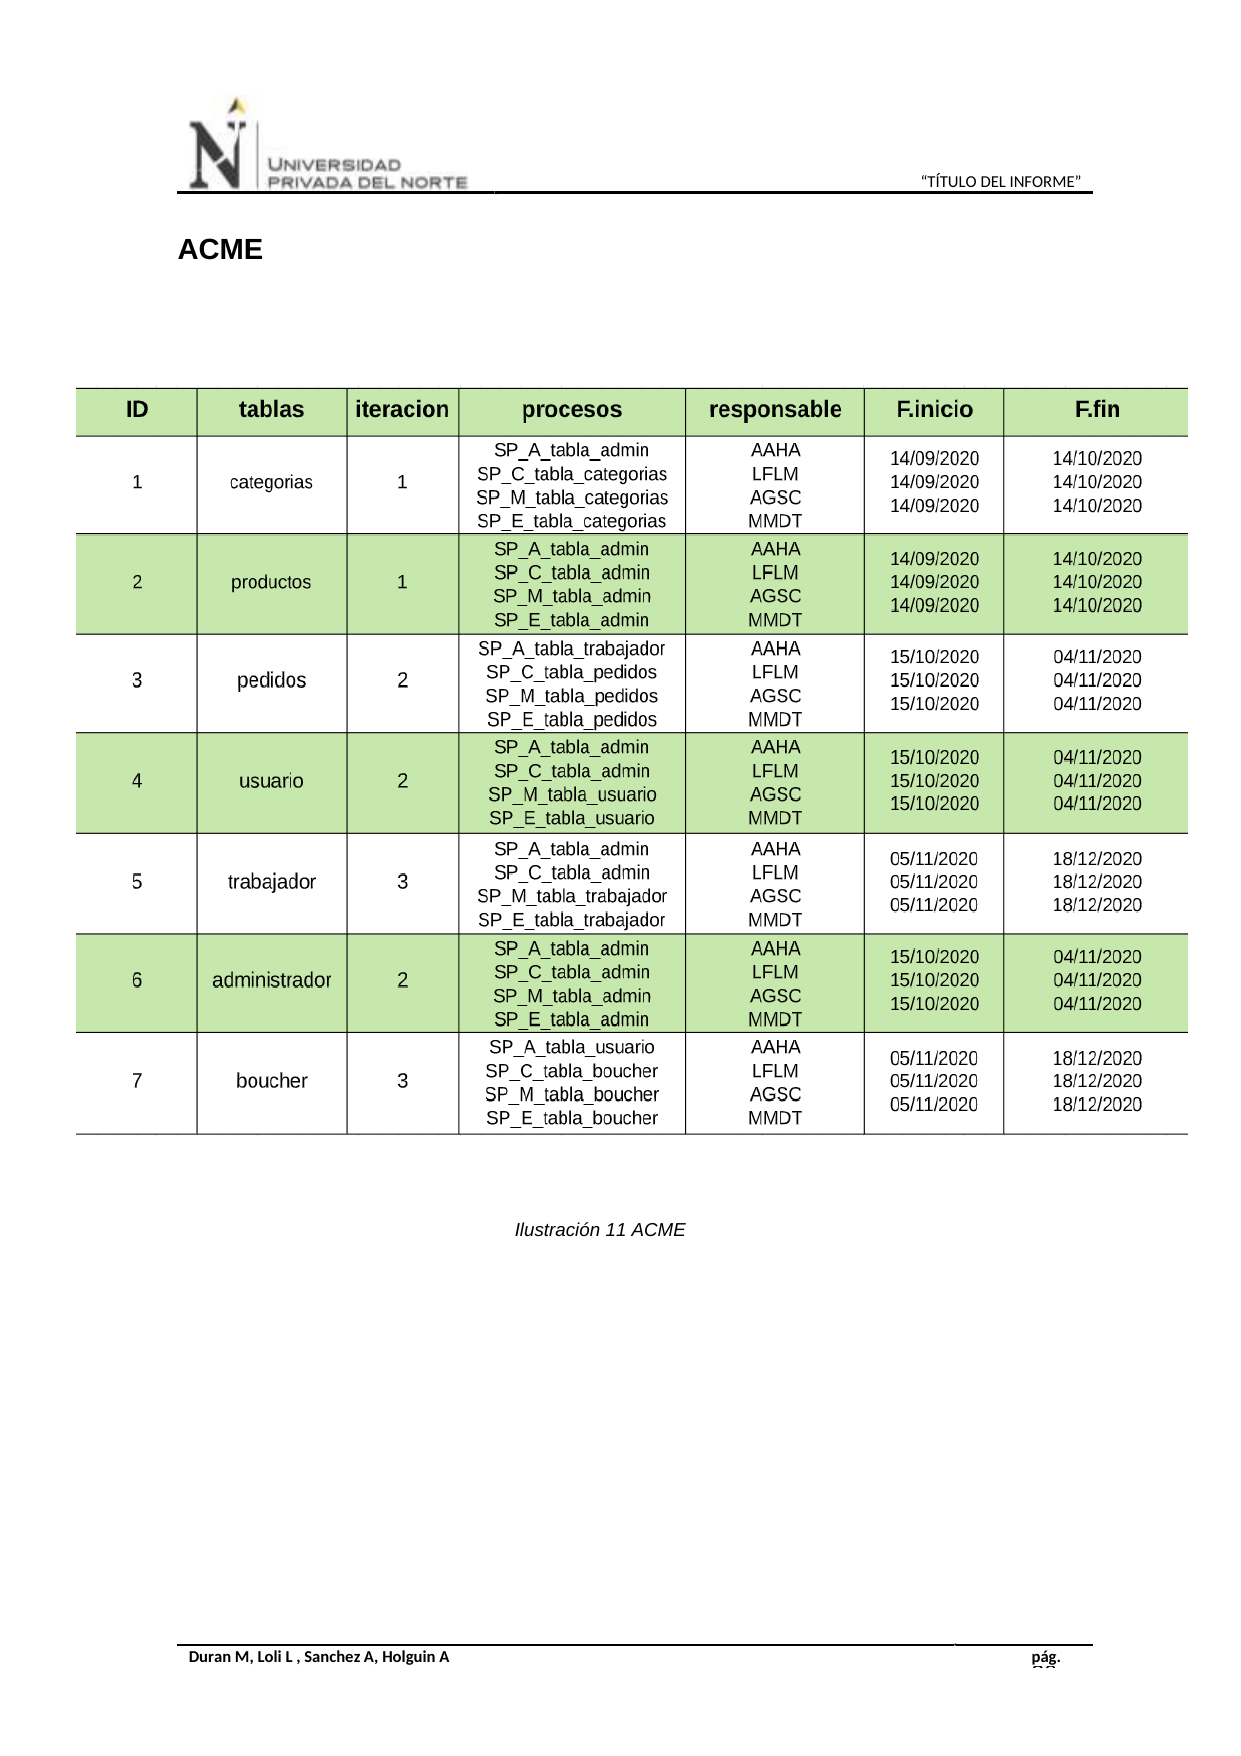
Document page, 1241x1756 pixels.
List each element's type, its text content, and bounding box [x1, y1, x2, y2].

picture [76, 385, 1188, 1135]
text Ilustración 11 ACME [439, 1218, 1180, 1240]
picture [188, 95, 469, 191]
subtitle ACME [177, 232, 1180, 265]
